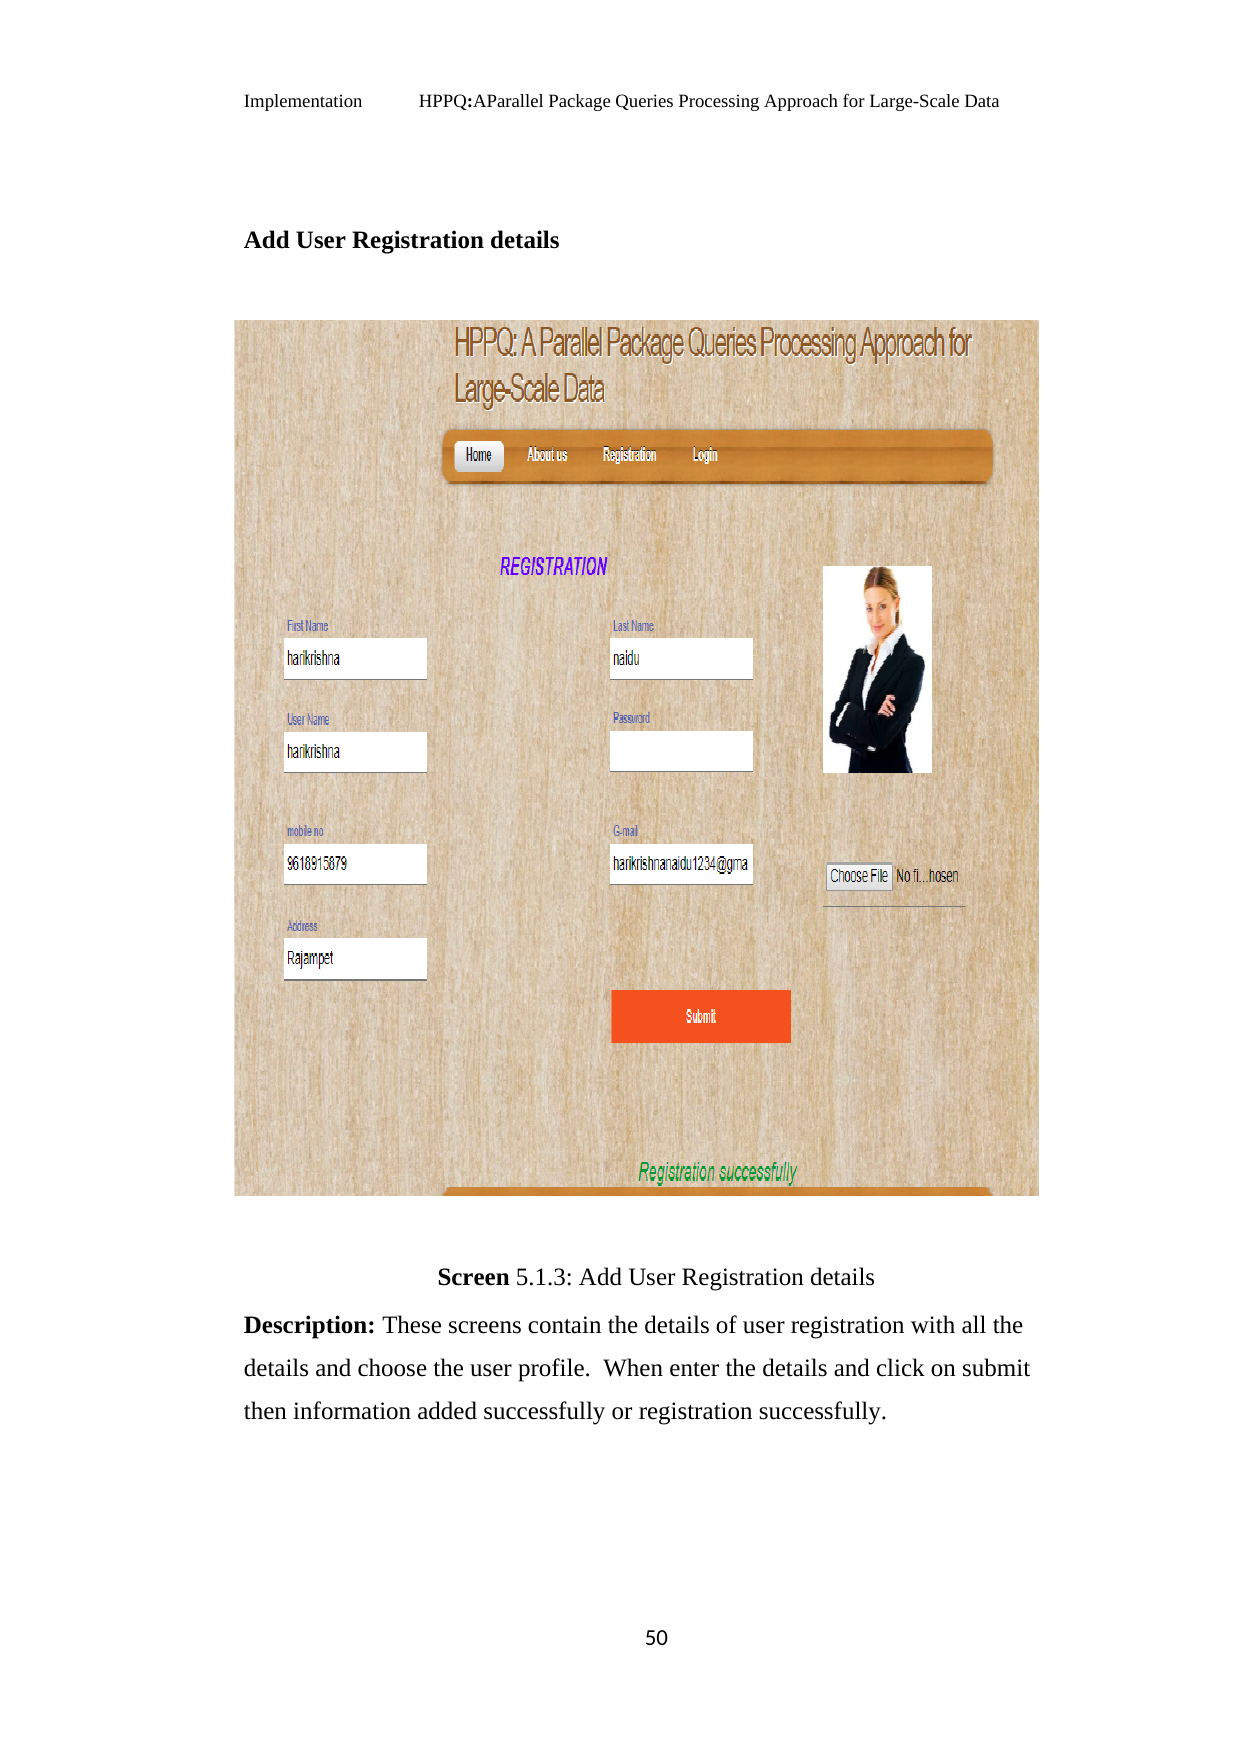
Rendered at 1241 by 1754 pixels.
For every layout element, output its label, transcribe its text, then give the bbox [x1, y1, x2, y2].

text Add User Registration details [244, 225, 1069, 254]
picture [234, 320, 1039, 1196]
text Screen 5.1.3: Add User Registration details [244, 1262, 1069, 1291]
text Description: These screens contain the details of user registration with all the details and choose the user profile. When enter the details and click on submit then information added successfully or registration successfully. [244, 1310, 1069, 1425]
